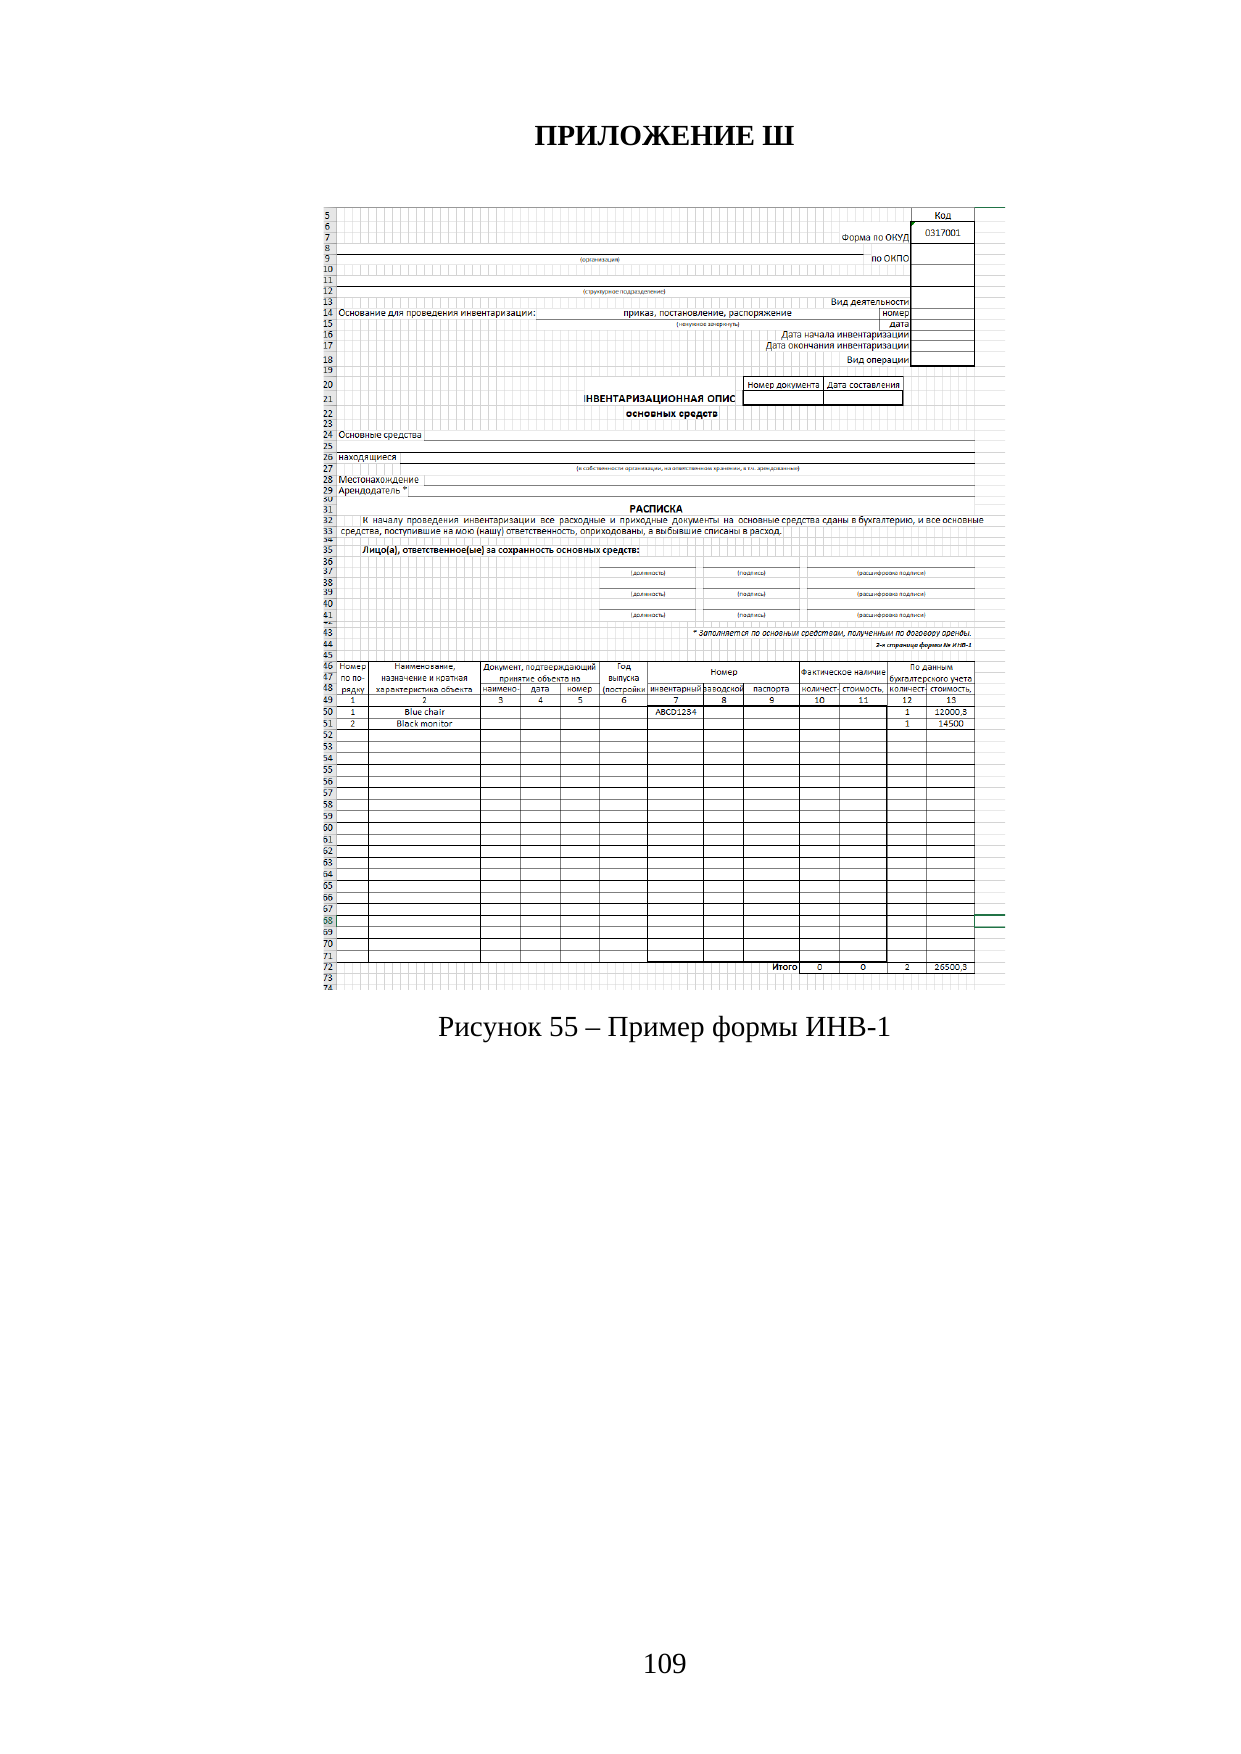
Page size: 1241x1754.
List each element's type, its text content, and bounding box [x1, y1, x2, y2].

text Рисунок 55 – Пример формы ИНВ-1 [177, 1009, 1152, 1042]
subtitle ПРИЛОЖЕНИЕ Ш [177, 118, 1152, 152]
picture [323, 207, 1006, 990]
